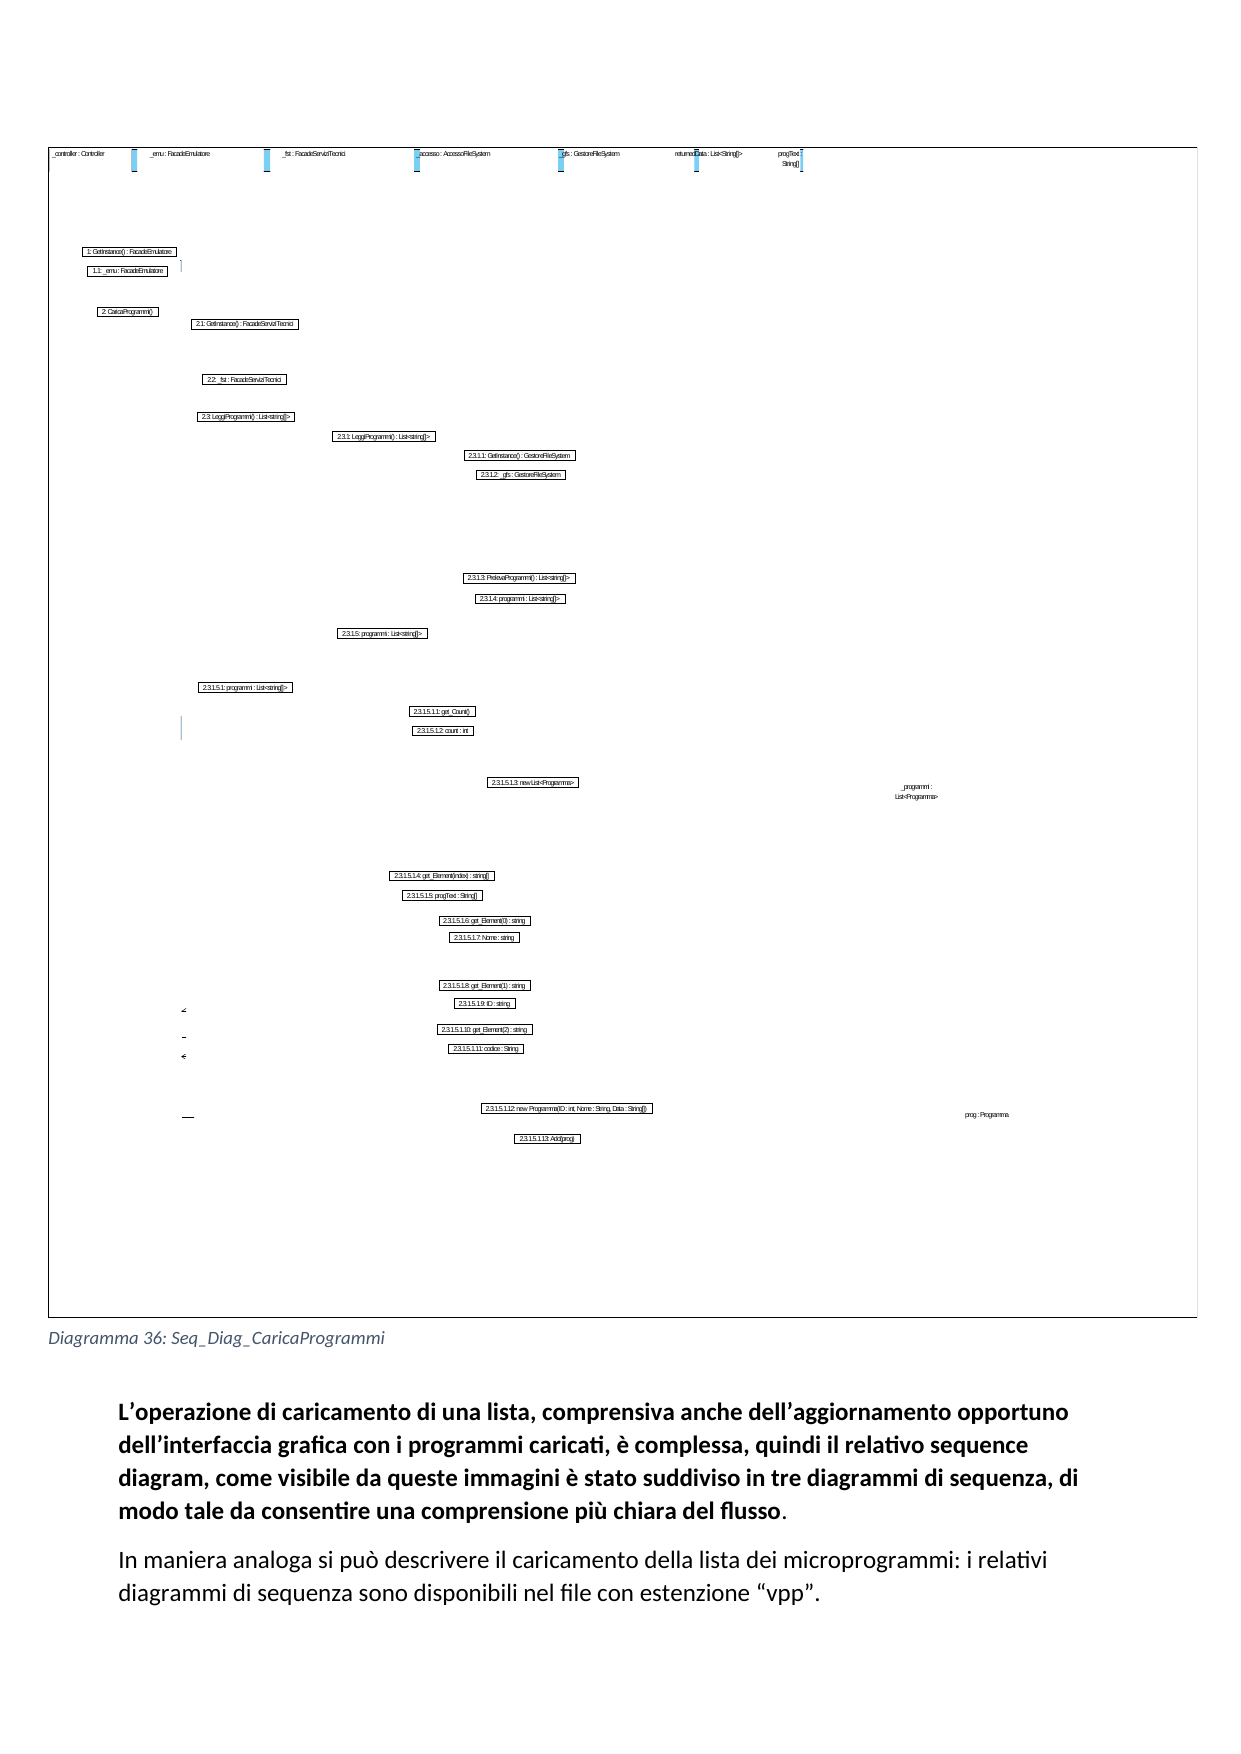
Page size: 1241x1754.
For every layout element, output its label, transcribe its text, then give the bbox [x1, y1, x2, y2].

text In maniera analoga si può descrivere il caricamento della lista dei microprogrammi: i relativi diagrammi di sequenza sono disponibili nel file con estenzione “vpp”. [118, 1544, 1122, 1608]
text L’operazione di caricamento di una lista, comprensiva anche dell’aggiornamento opportuno dell’interfaccia grafica con i programmi caricati, è complessa, quindi il relativo sequence diagram, come visibile da queste immagini è stato suddiviso in tre diagrammi di sequenza, di modo tale da consentire una comprensione più chiara del flusso. [118, 1396, 1122, 1526]
